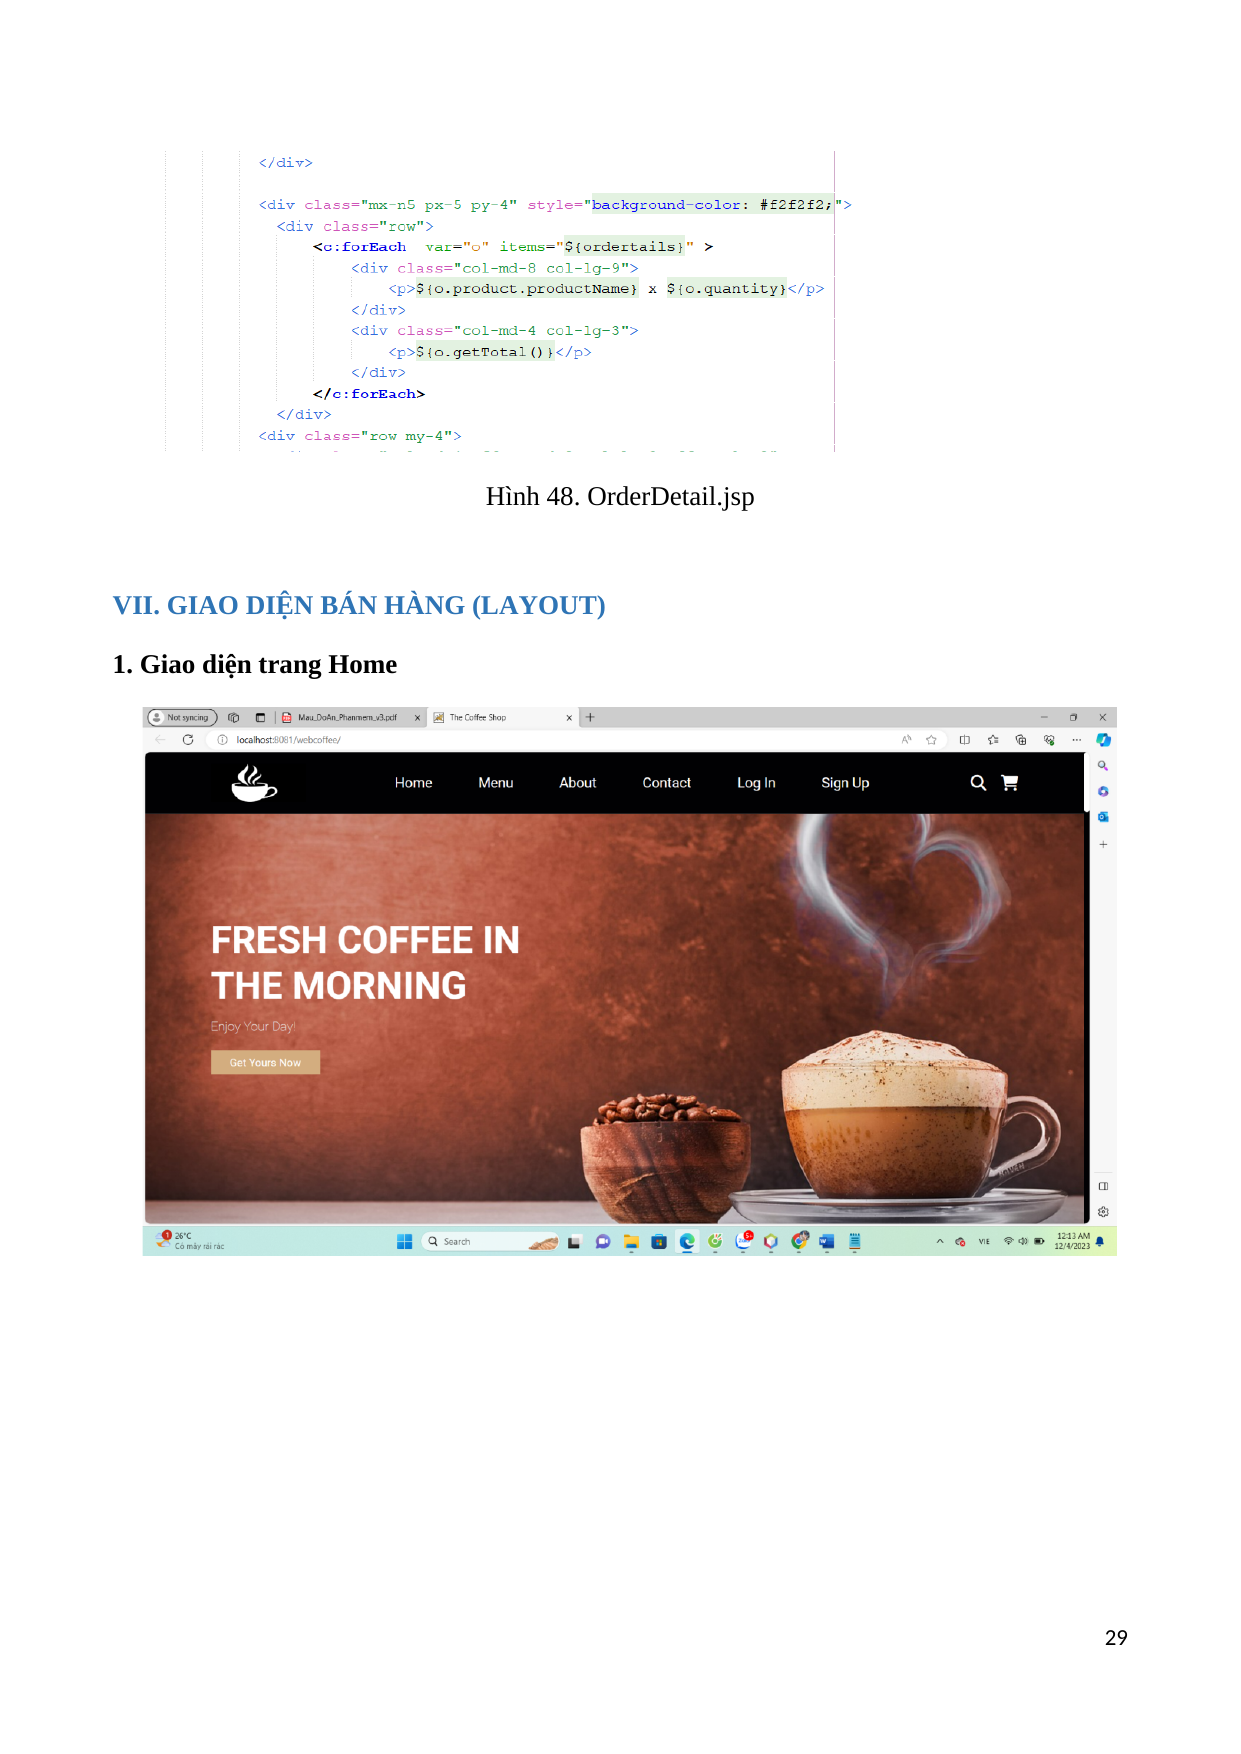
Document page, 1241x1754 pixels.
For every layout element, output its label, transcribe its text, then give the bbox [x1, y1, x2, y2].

picture [142, 150, 1009, 452]
picture [142, 707, 1117, 1256]
text Hình 48. OrderDetail.jsp [112, 480, 1128, 511]
subtitle 1. Giao diện trang Home [112, 648, 1114, 679]
subtitle VII. GIAO DIỆN BÁN HÀNG (LAYOUT) [112, 589, 1128, 620]
